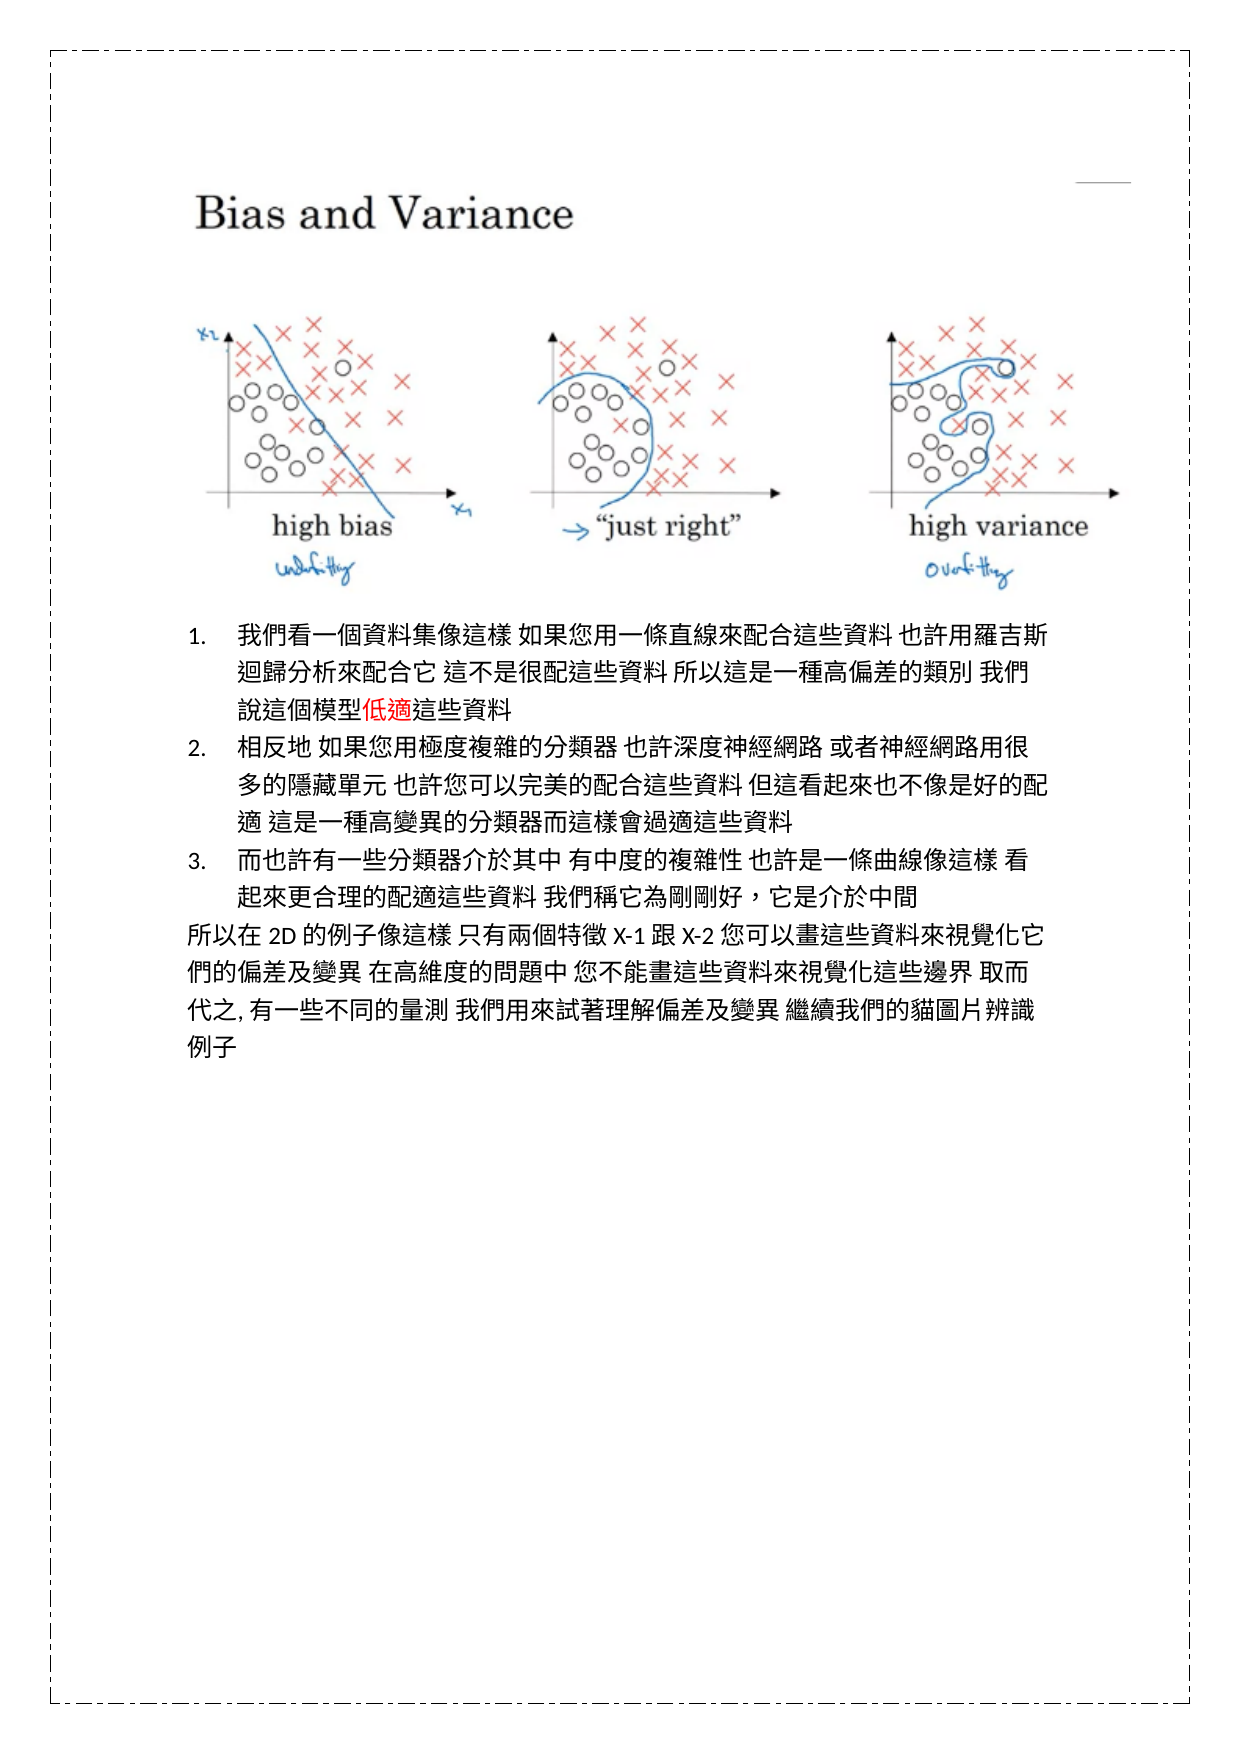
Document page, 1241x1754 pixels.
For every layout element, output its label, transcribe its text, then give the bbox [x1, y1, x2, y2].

picture [187, 182, 1132, 597]
list 相反地 如果您用極度複雜的分類器 也許深度神經網路 或者神經網路用很多的隱藏單元 也許您可以完美的配合這些資料 但這看起來也不像是好的配適 這是一種高變異的分類器而這樣會過適這些資料 [187, 727, 1053, 839]
list 而也許有一些分類器介於其中 有中度的複雜性 也許是一條曲線像這樣 看起來更合理的配適這些資料 我們稱它為剛剛好，它是介於中間 [187, 839, 1053, 914]
text 所以在 2D 的例子像這樣 只有兩個特徵 X-1 跟 X-2 您可以畫這些資料來視覺化它們的偏差及變異 在高維度的問題中 您不能畫這些資料來視覺化這些邊界 取而代之, 有一些不同的量測 我們用來試著理解偏差及變異 繼續我們的貓圖片辨識例子 [187, 914, 1053, 1064]
list 我們看一個資料集像這樣 如果您用一條直線來配合這些資料 也許用羅吉斯迴歸分析來配合它 這不是很配這些資料 所以這是一種高偏差的類別 我們說這個模型低適這些資料 [187, 614, 1053, 727]
